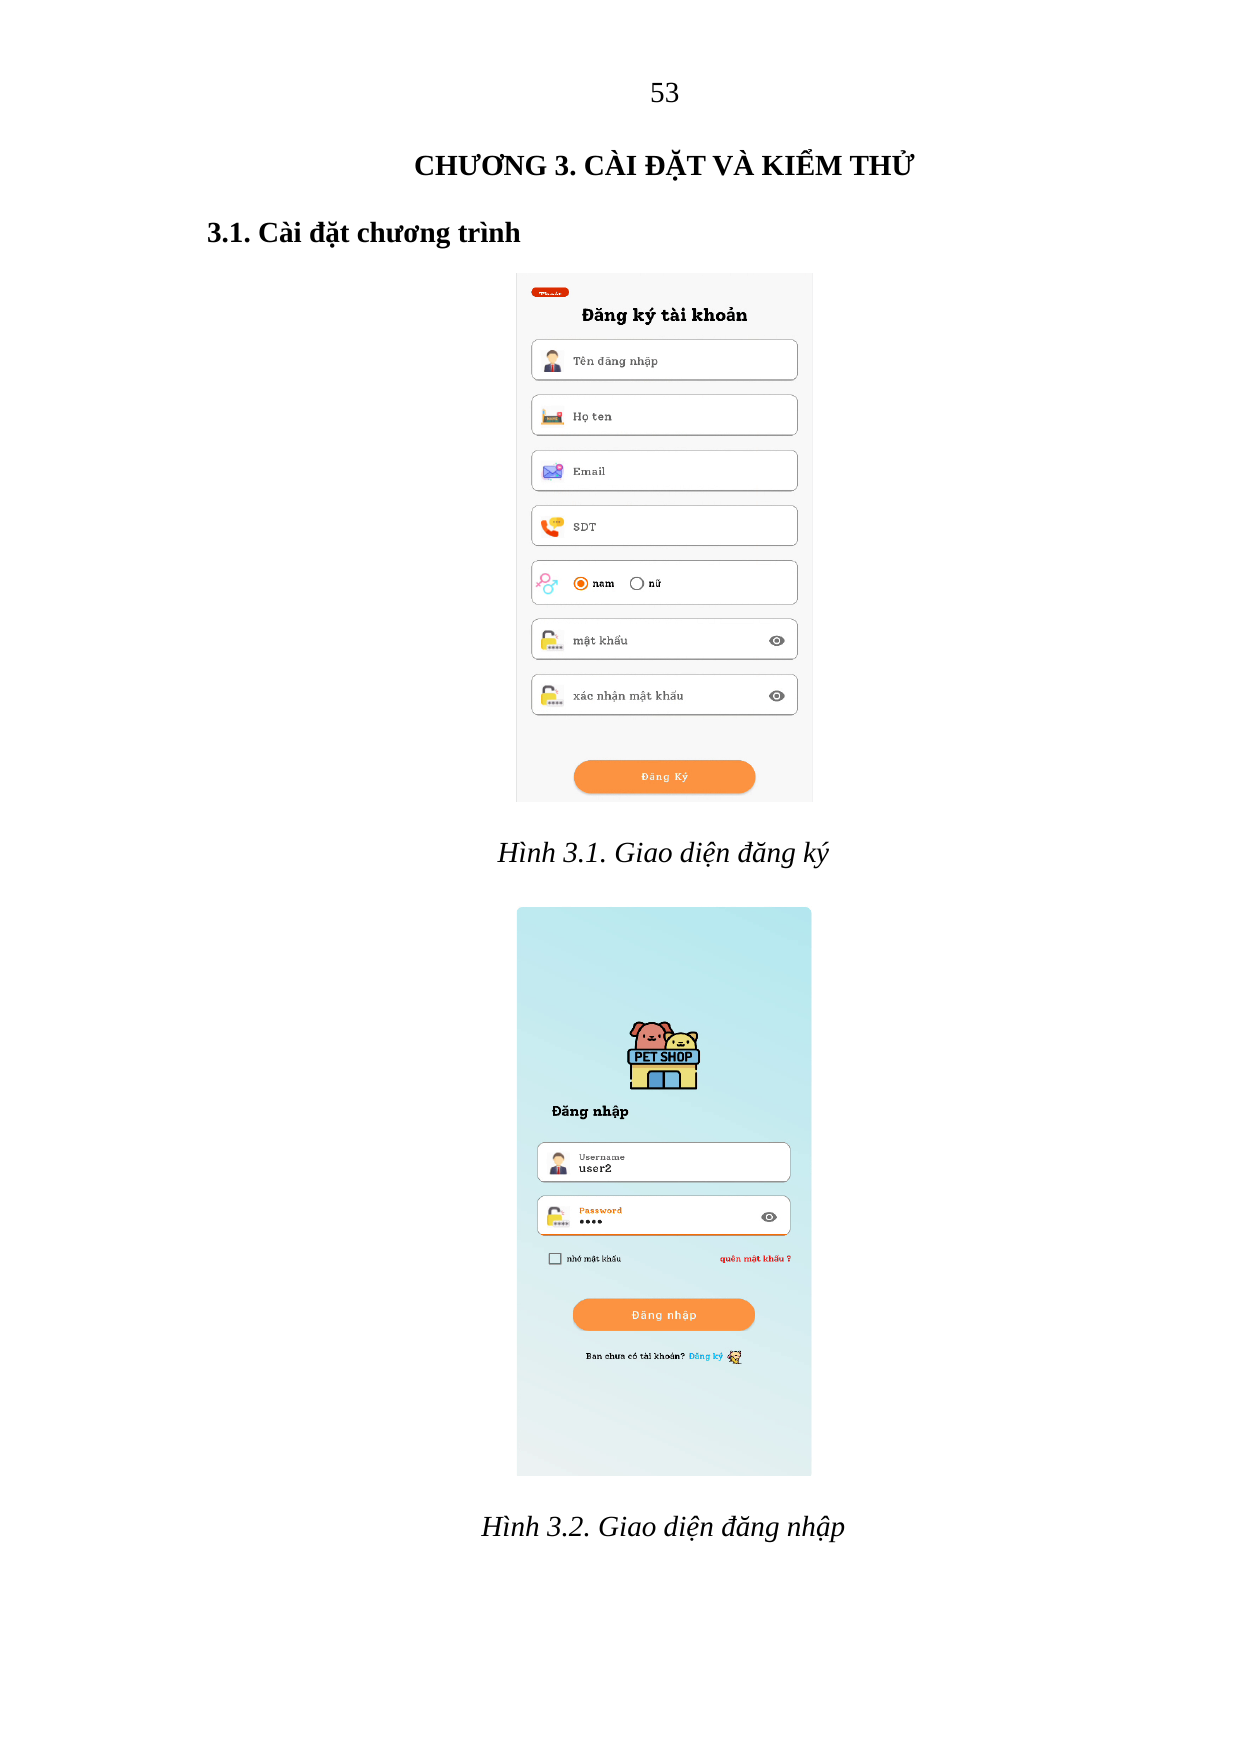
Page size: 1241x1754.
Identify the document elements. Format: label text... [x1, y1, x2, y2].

picture [516, 906, 812, 1476]
picture [516, 273, 813, 802]
subtitle 3.1. Cài đặt chương trình [207, 215, 1122, 248]
subtitle CHƯƠNG 3. CÀI ĐẶT VÀ KIỂM THỬ [207, 148, 1122, 181]
